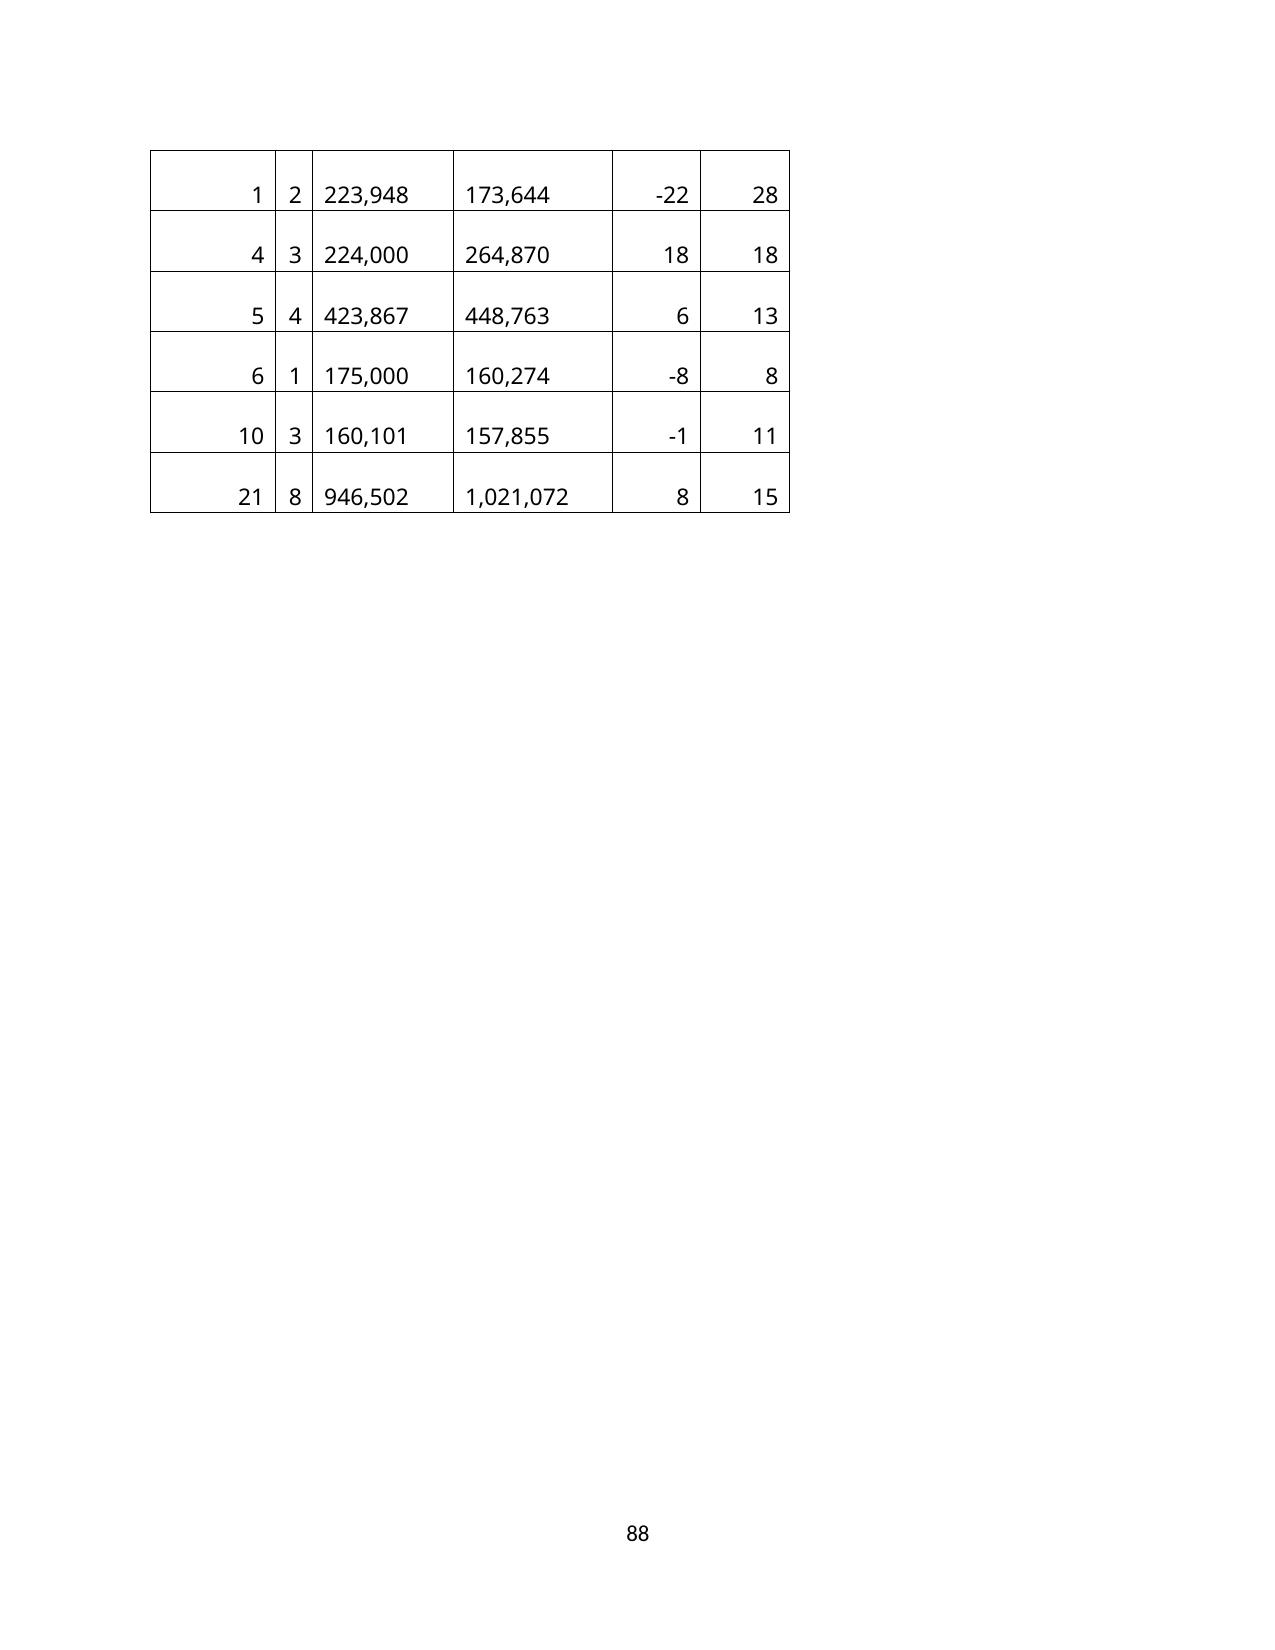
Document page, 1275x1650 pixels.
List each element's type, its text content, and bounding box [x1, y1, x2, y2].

table_cell 8 [613, 453, 700, 512]
table_cell 175,000 [313, 332, 453, 391]
table_cell 21 [151, 453, 275, 512]
table_cell 18 [701, 211, 789, 271]
table_cell 28 [701, 151, 789, 210]
table_cell 6 [613, 272, 700, 331]
table_cell 423,867 [313, 272, 453, 331]
table_cell 4 [151, 211, 275, 271]
table_cell 160,274 [454, 332, 612, 391]
table_cell -1 [613, 392, 700, 452]
table_cell 13 [701, 272, 789, 331]
table_cell 10 [151, 392, 275, 452]
table_cell 5 [151, 272, 275, 331]
table_cell 2 [276, 151, 312, 210]
table_cell 160,101 [313, 392, 453, 452]
table_cell 8 [276, 453, 312, 512]
table_cell 6 [151, 332, 275, 391]
table_cell 1 [276, 332, 312, 391]
table_cell 3 [276, 211, 312, 271]
table_cell 1,021,072 [454, 453, 612, 512]
table_cell 264,870 [454, 211, 612, 271]
table_cell -22 [613, 151, 700, 210]
table_cell 1 [151, 151, 275, 210]
table_cell 11 [701, 392, 789, 452]
table_cell 448,763 [454, 272, 612, 331]
table_cell 8 [701, 332, 789, 391]
table_cell 223,948 [313, 151, 453, 210]
table_cell 946,502 [313, 453, 453, 512]
table_cell -8 [613, 332, 700, 391]
table_cell 3 [276, 392, 312, 452]
table_cell 224,000 [313, 211, 453, 271]
table_cell 18 [613, 211, 700, 271]
table_cell 15 [701, 453, 789, 512]
table_cell 173,644 [454, 151, 612, 210]
table_cell 157,855 [454, 392, 612, 452]
table_cell 4 [276, 272, 312, 331]
